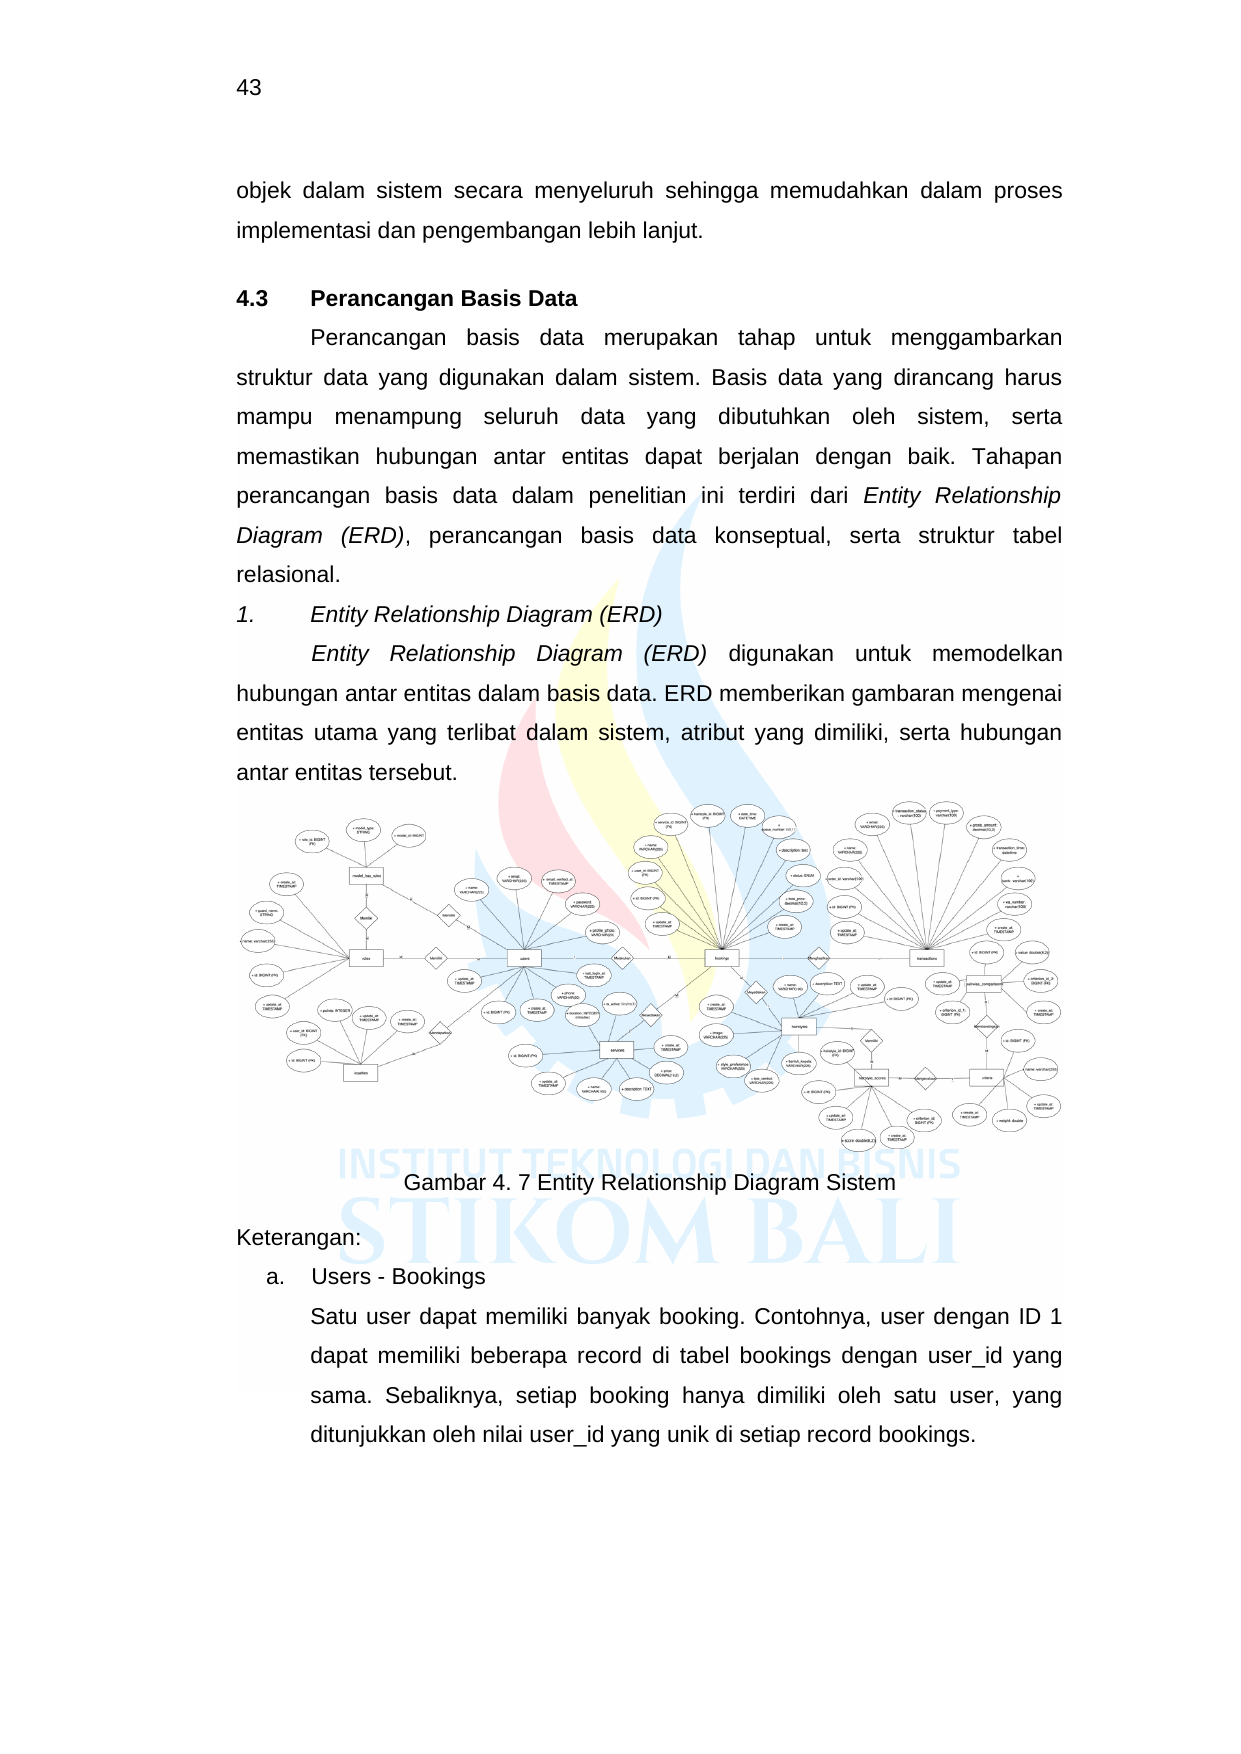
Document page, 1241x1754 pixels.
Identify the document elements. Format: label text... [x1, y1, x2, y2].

text Entity Relationship Diagram (ERD) digunakan untuk memodelkan hubungan antar entitas dalam basis data. ERD memberikan gambaran mengenai entitas utama yang terlibat dalam sistem, atribut yang dimiliki, serta hubungan antar entitas tersebut. [236, 640, 1063, 785]
list Users - Bookings [266, 1263, 1063, 1289]
text Gambar 4. 7 Entity Relationship Diagram Sistem [236, 1169, 1063, 1195]
picture [236, 798, 1063, 1155]
subtitle Perancangan Basis Data [236, 285, 1063, 311]
list Entity Relationship Diagram (ERD) [236, 601, 1063, 627]
text Satu user dapat memiliki banyak booking. Contohnya, user dengan ID 1 dapat memiliki beberapa record di tabel bookings dengan user_id yang sama. Sebaliknya, setiap booking hanya dimiliki oleh satu user, yang ditunjukkan oleh nilai user_id yang unik di setiap record bookings. [310, 1303, 1063, 1447]
text Perancangan basis data merupakan tahap untuk menggambarkan struktur data yang digunakan dalam sistem. Basis data yang dirancang harus mampu menampung seluruh data yang dibutuhkan oleh sistem, serta memastikan hubungan antar entitas dapat berjalan dengan baik. Tahapan perancangan basis data dalam penelitian ini terdiri dari Entity Relationship Diagram (ERD), perancangan basis data konseptual, serta struktur tabel relasional. [236, 324, 1063, 588]
text Keterangan: [236, 1224, 1063, 1250]
